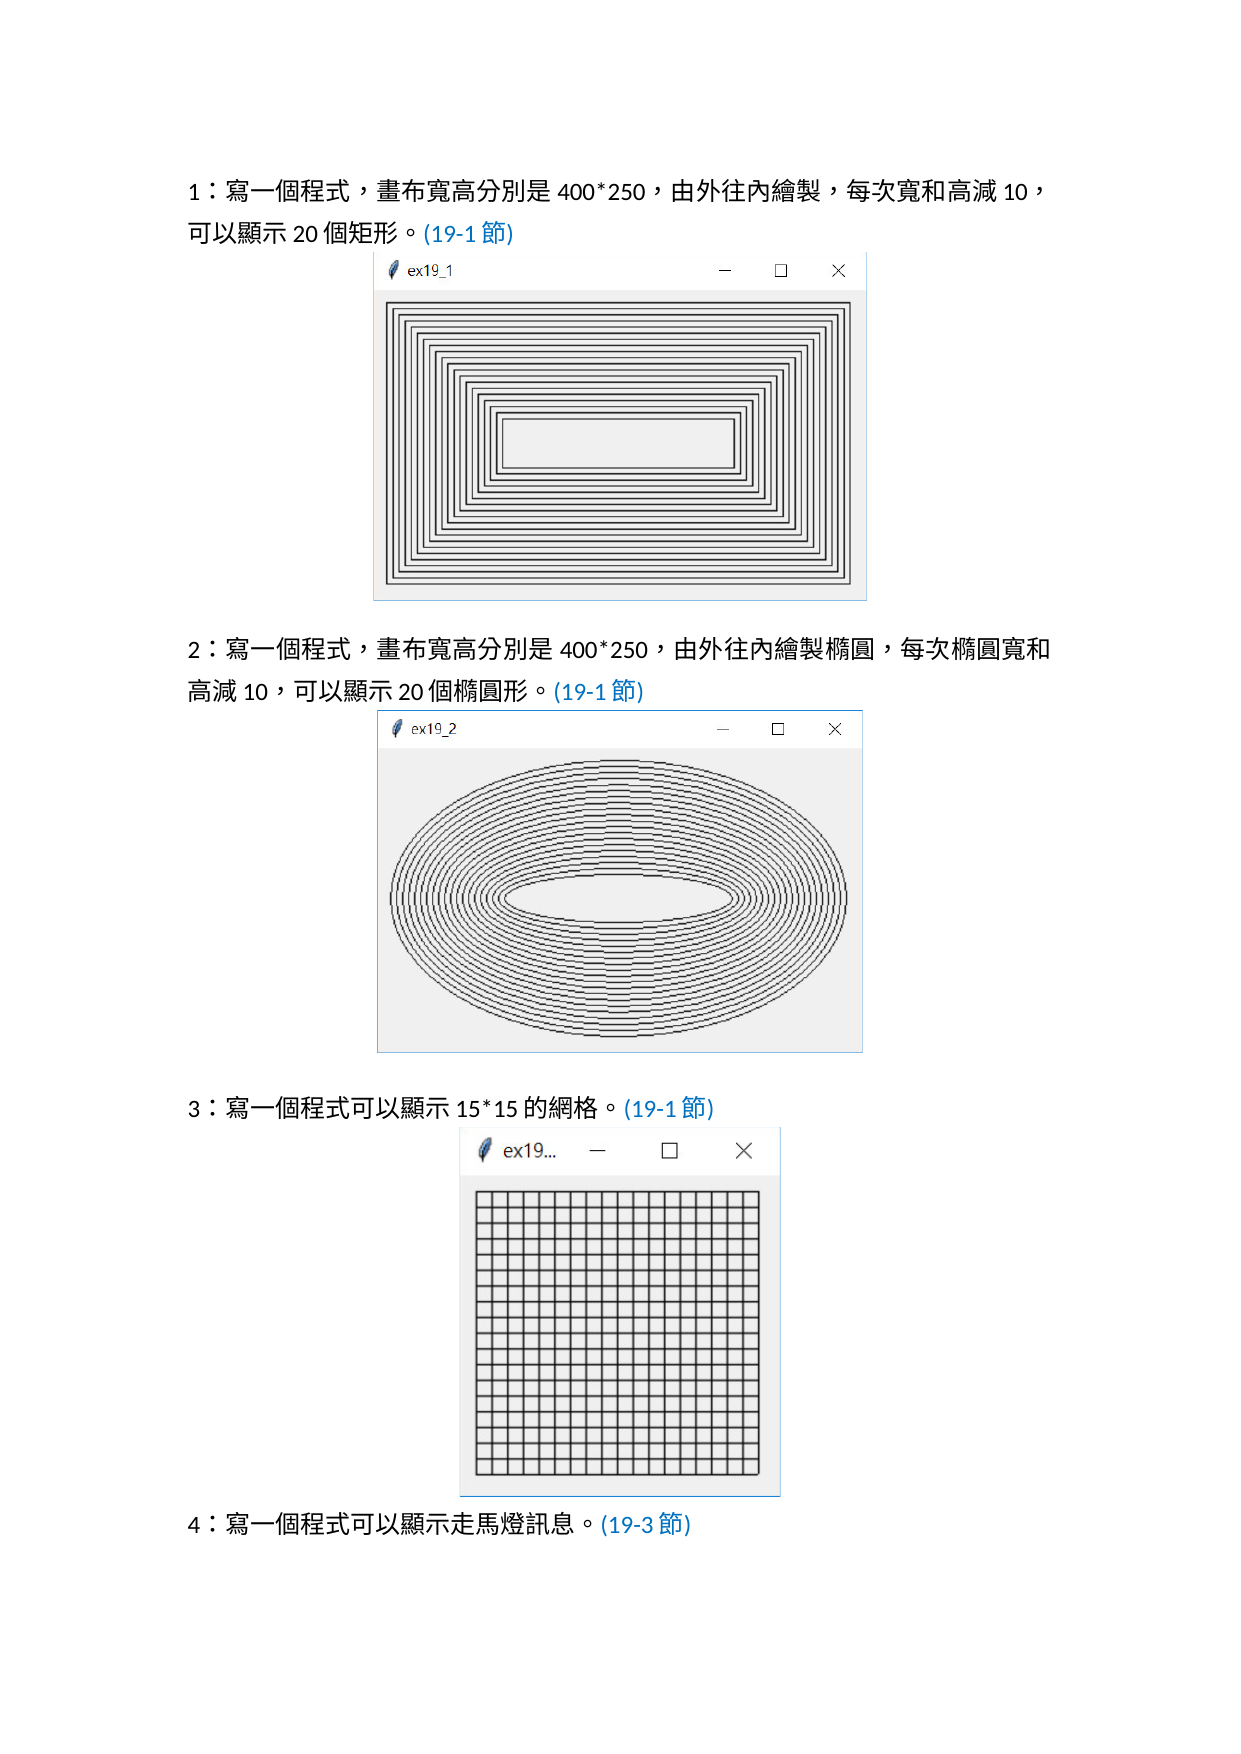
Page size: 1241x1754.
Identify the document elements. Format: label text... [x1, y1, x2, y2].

picture [377, 710, 863, 1053]
text 1：寫一個程式，畫布寬高分別是400*250，由外往內繪製，每次寬和高減10，可以顯示20個矩形。(19-1節) [187, 169, 1053, 252]
text 3：寫一個程式可以顯示15*15的網格。(19-1節) [187, 1085, 1053, 1127]
picture [373, 252, 867, 601]
text 4：寫一個程式可以顯示走馬燈訊息。(19-3節) [187, 1502, 1053, 1544]
picture [459, 1127, 781, 1497]
text 2：寫一個程式，畫布寬高分別是400*250，由外往內繪製橢圓，每次橢圓寬和高減10，可以顯示20個橢圓形。(19-1節) [187, 627, 1053, 710]
